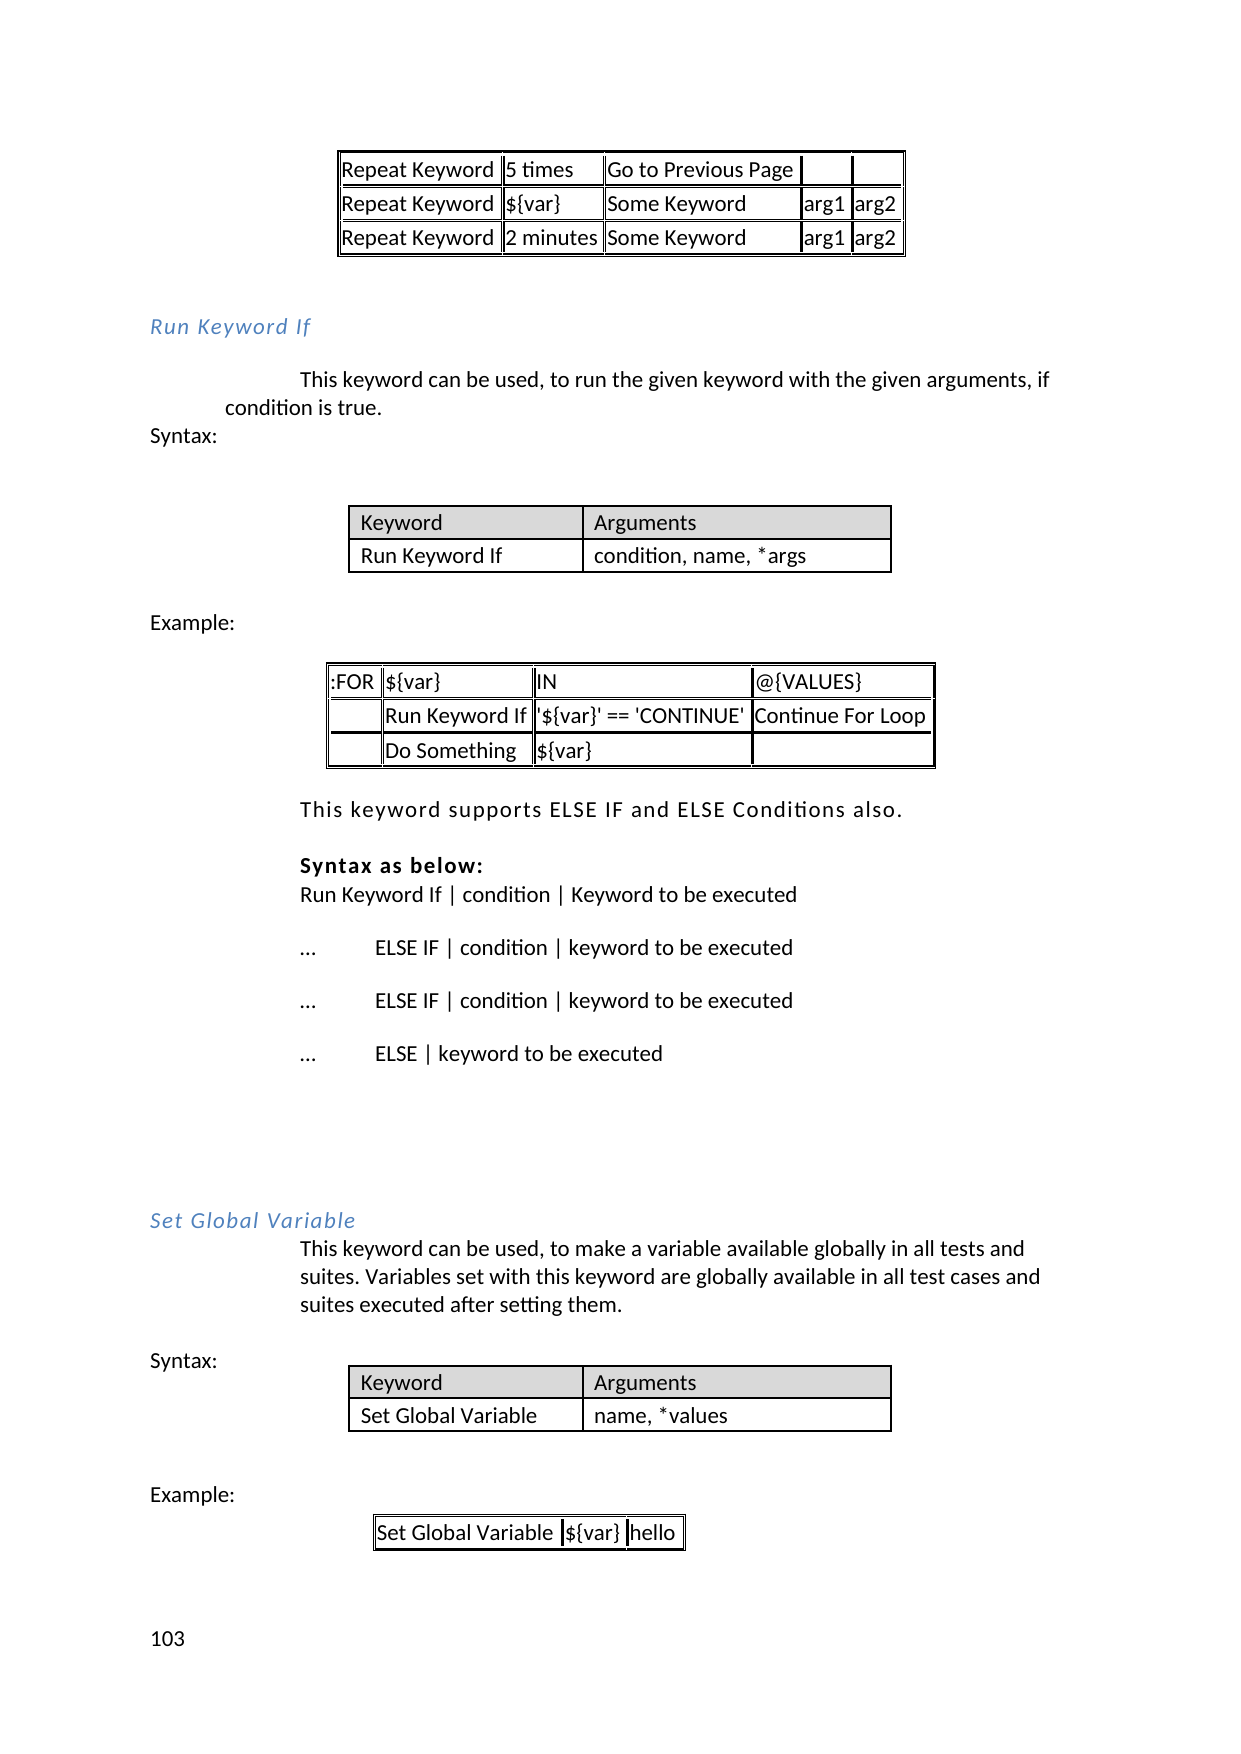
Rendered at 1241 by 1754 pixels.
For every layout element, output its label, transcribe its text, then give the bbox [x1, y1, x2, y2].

text Example: [150, 608, 1090, 637]
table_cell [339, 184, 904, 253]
text … ELSE IF | condition | keyword to be executed [150, 933, 1090, 961]
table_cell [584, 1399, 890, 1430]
text Run Keyword If | condition | Keyword to be executed [150, 880, 1090, 908]
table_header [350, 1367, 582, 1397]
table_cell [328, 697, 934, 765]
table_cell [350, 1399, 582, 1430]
text Syntax: [150, 1346, 1090, 1374]
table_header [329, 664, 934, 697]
text This keyword supports ELSE IF and ELSE Conditions also. [150, 796, 1090, 824]
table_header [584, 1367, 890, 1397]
text Example: [150, 1481, 1090, 1508]
subtitle Run Keyword If [150, 312, 1090, 340]
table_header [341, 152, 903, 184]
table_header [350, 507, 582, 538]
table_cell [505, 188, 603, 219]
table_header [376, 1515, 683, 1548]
text … ELSE | keyword to be executed [150, 1039, 1090, 1067]
text This keyword can be used, to make a variable available globally in all tests and suites. Variables set with this keyword are globally available in all test cases and suites executed after setting them. [300, 1234, 1090, 1318]
text This keyword can be used, to run the given keyword with the given arguments, if condition is true. [225, 365, 1090, 421]
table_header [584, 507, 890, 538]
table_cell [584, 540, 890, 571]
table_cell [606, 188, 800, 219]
text Syntax: [150, 421, 1090, 449]
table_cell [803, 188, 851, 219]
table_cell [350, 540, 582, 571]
text Set Global Variable [150, 1206, 1090, 1234]
text Syntax as below: [150, 852, 1090, 880]
text … ELSE IF | condition | keyword to be executed [150, 986, 1090, 1014]
